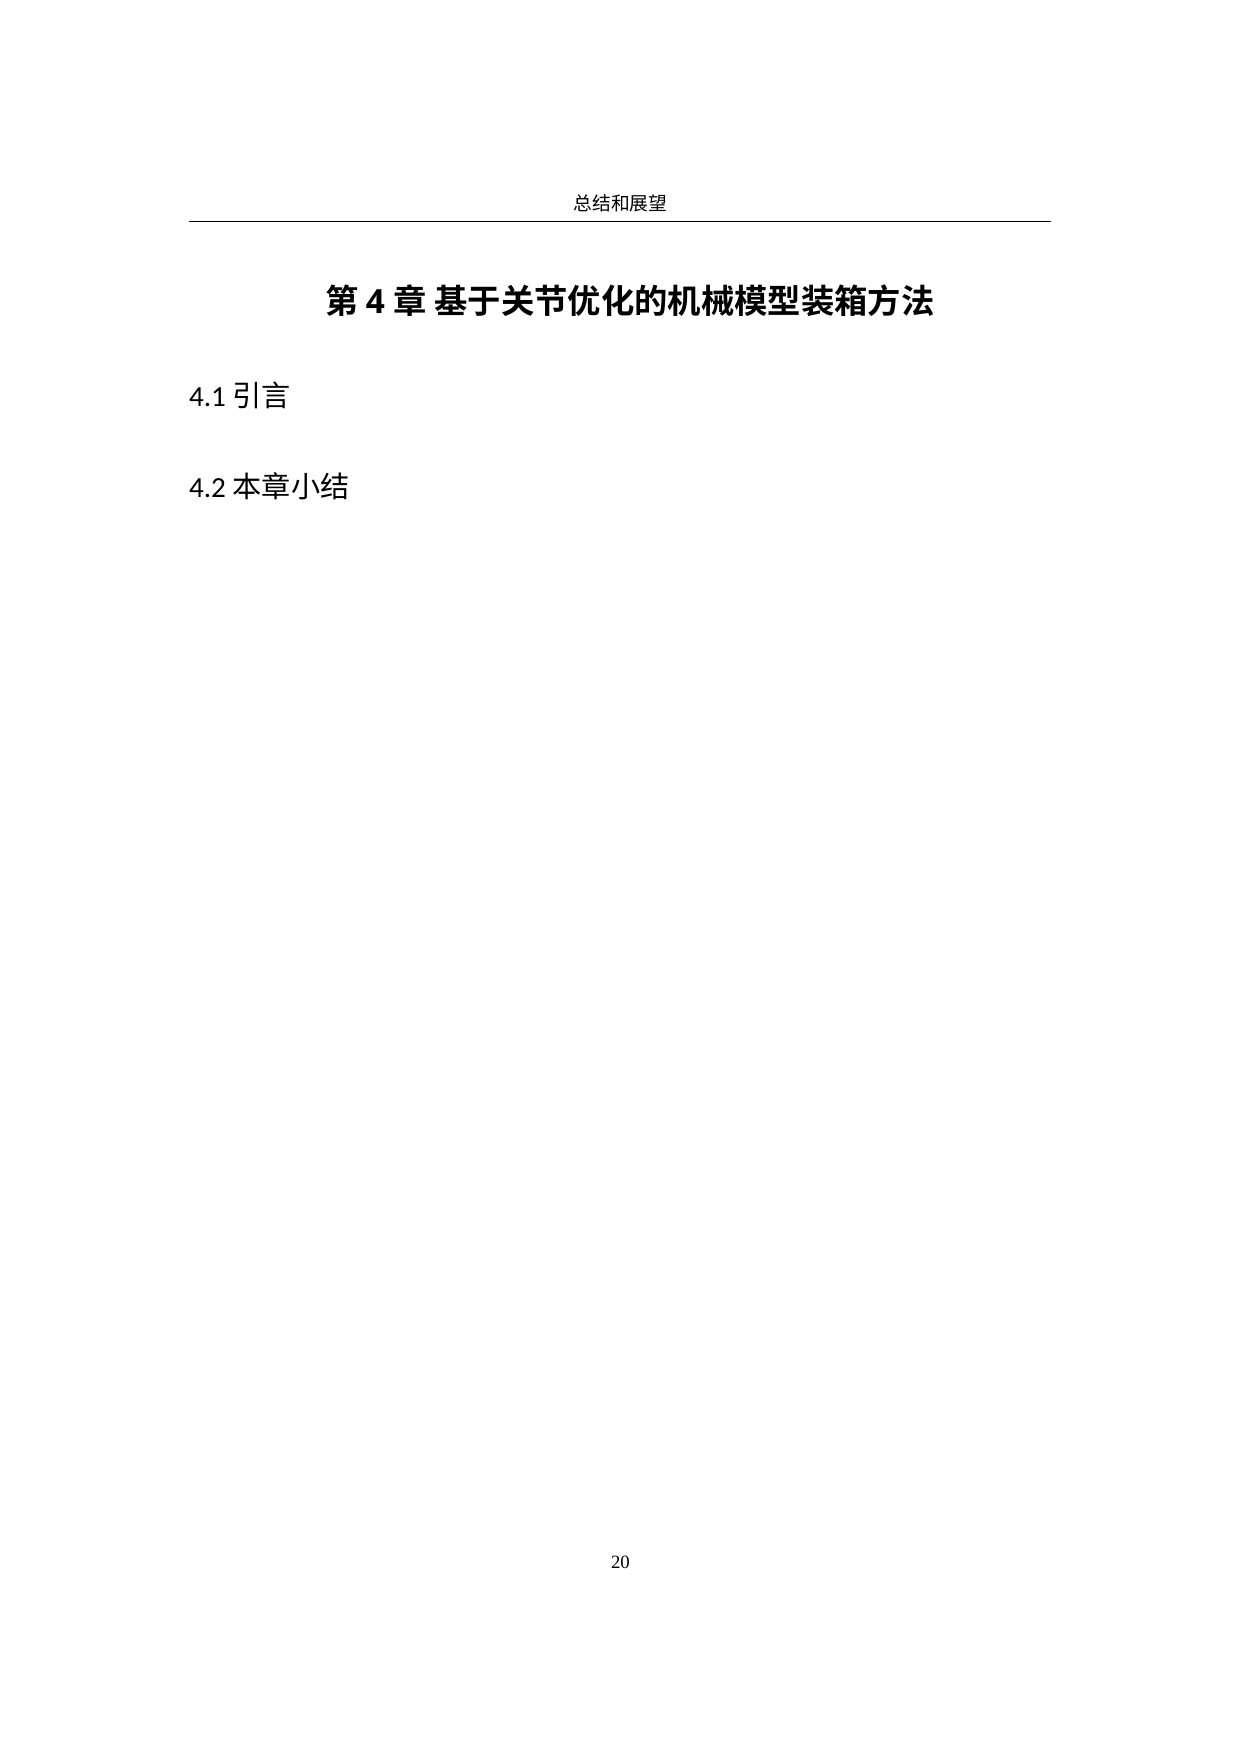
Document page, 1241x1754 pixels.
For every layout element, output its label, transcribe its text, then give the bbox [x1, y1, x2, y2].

text 引言 [189, 373, 1051, 414]
subtitle 基于关节优化的机械模型装箱方法 [262, 274, 1051, 323]
text 本章小结 [189, 464, 1051, 506]
